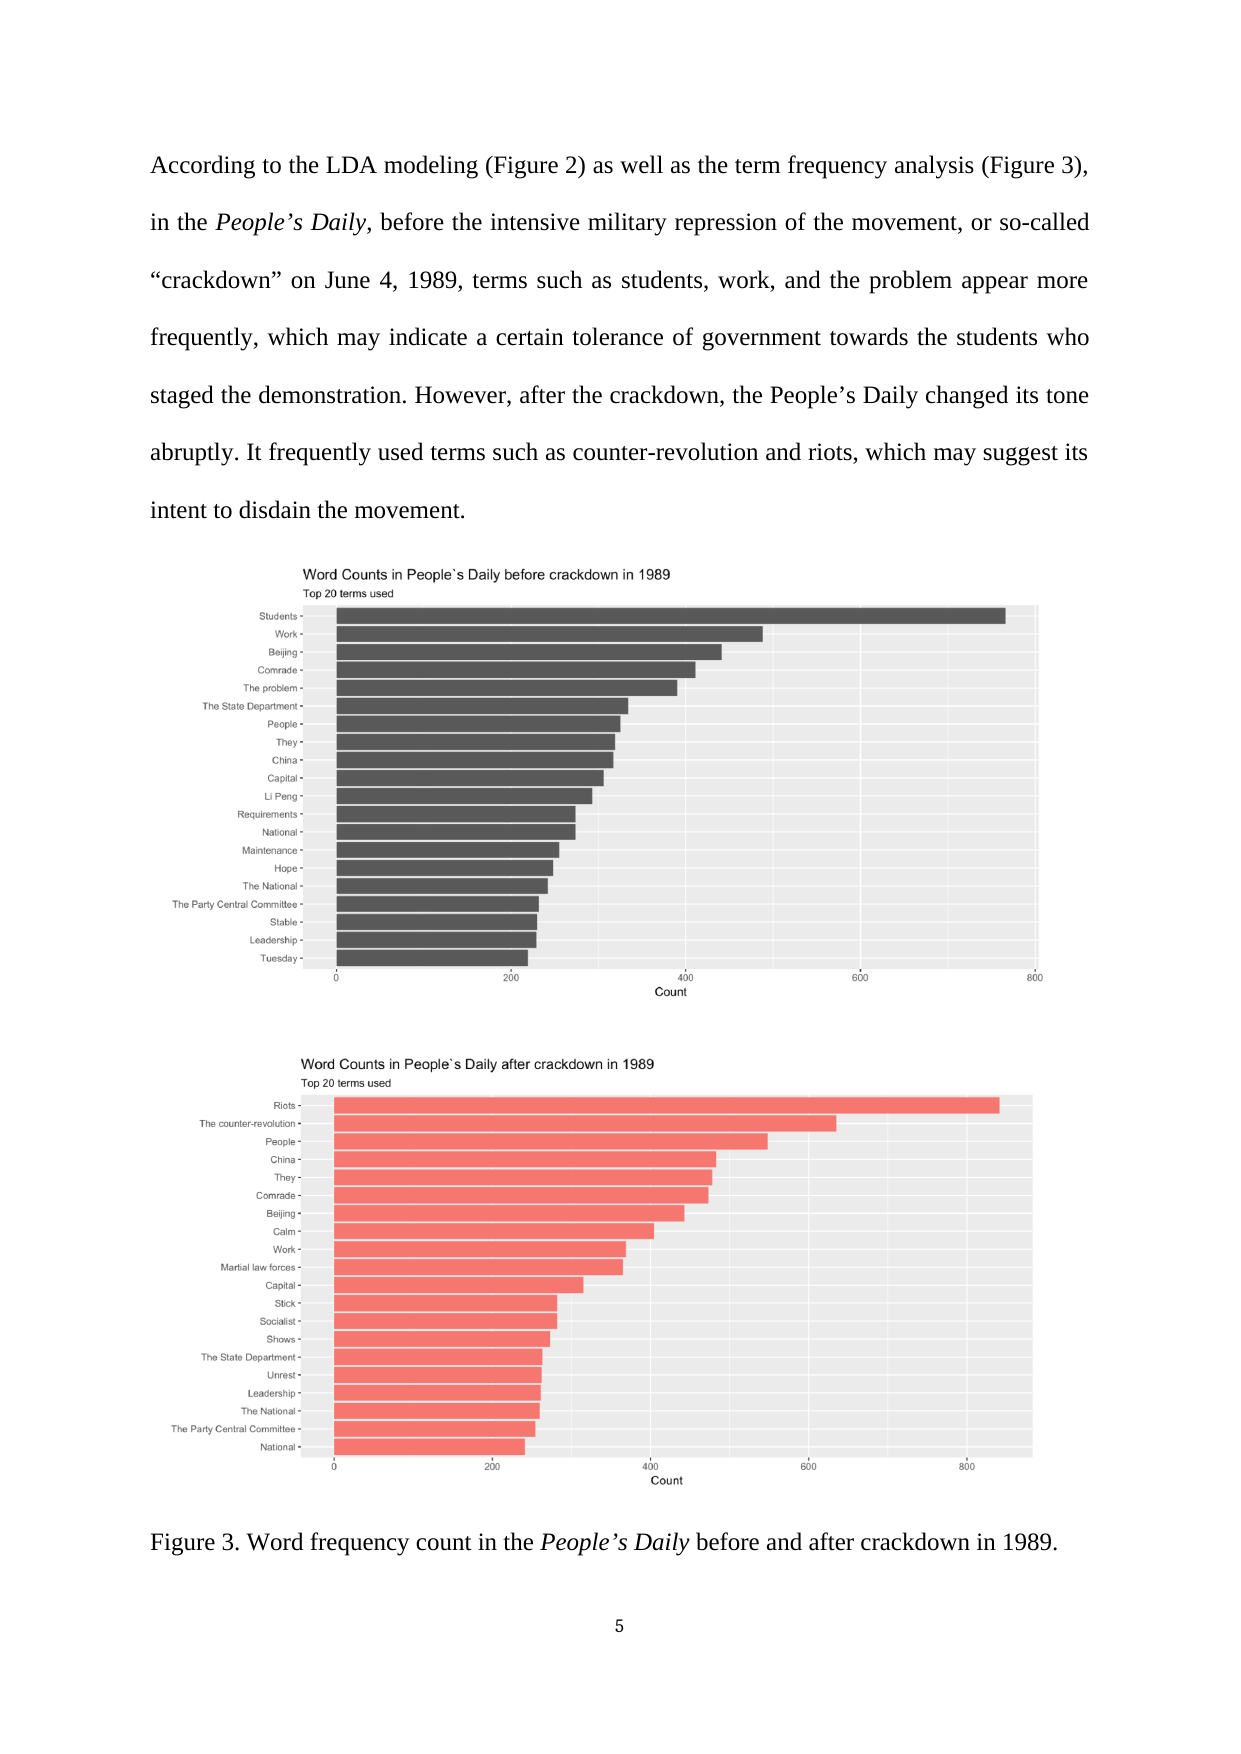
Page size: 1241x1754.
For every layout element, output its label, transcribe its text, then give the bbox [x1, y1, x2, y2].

picture [150, 1046, 1089, 1498]
picture [150, 552, 1089, 1018]
text Figure 3. Word frequency count in the People’s Daily before and after crackdown in 1989. [150, 1527, 1090, 1555]
text According to the LDA modeling (Figure 2) as well as the term frequency analysis (Figure 3), in the People’s Daily, before the intensive military repression of the movement, or so-called “crackdown” on June 4, 1989, terms such as students, work, and the problem appear more frequently, which may indicate a certain tolerance of government towards the students who staged the demonstration. However, after the crackdown, the People’s Daily changed its tone abruptly. It frequently used terms such as counter-revolution and riots, which may suggest its intent to disdain the movement. [150, 150, 1090, 524]
